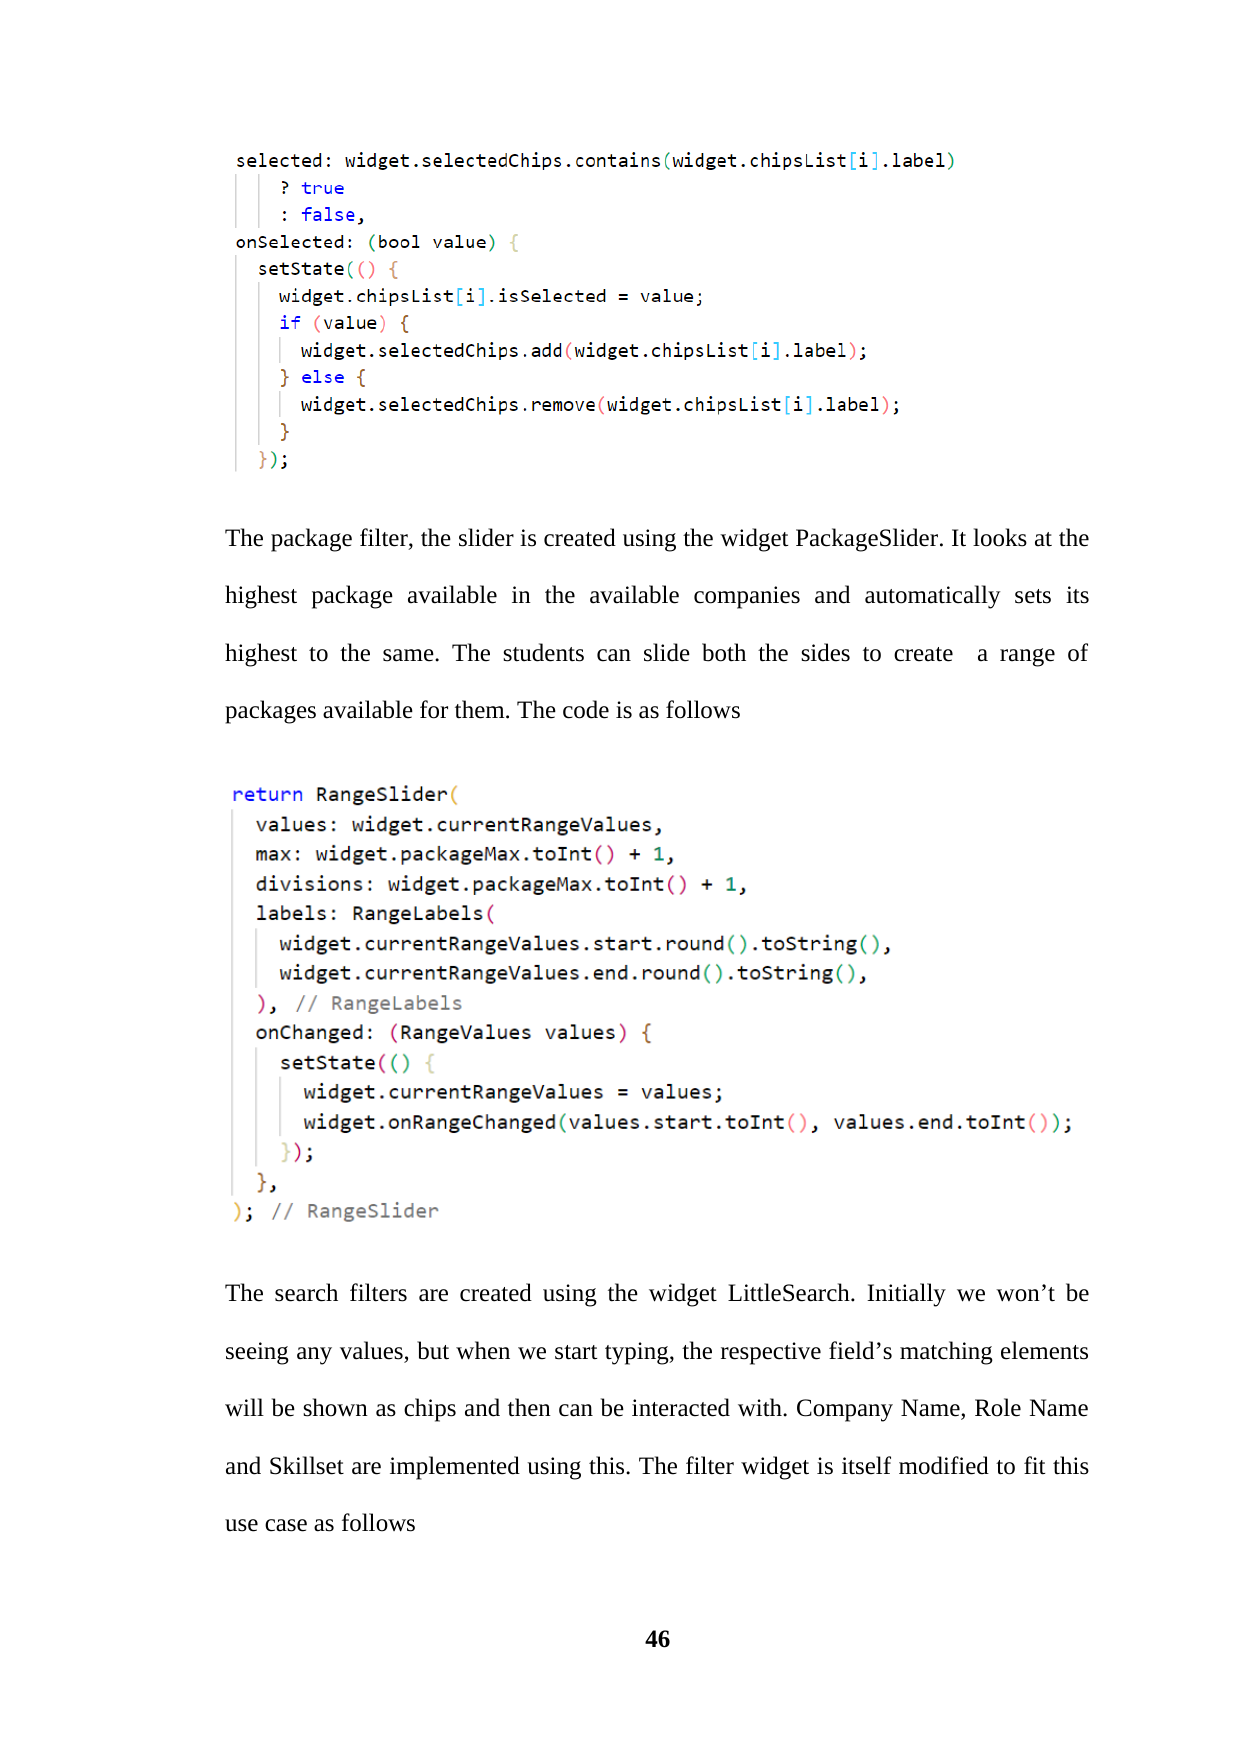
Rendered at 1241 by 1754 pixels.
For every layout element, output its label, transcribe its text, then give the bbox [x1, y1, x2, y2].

text The search filters are created using the widget LittleSearch. Initially we won’t be seeing any values, but when we start typing, the respective field’s matching elements will be shown as chips and then can be interacted with. Company Name, Role Name and Skillset are implemented using this. The filter widget is itself modified to fit this use case as follows [225, 1278, 1090, 1537]
text The package filter, the slider is created using the widget PackageSlider. It looks at the highest package available in the available companies and automatically sets its highest to the same. The students can slide both the sides to create a range of packages available for them. The code is as follows [225, 523, 1090, 724]
picture [225, 778, 1082, 1227]
picture [225, 150, 965, 472]
